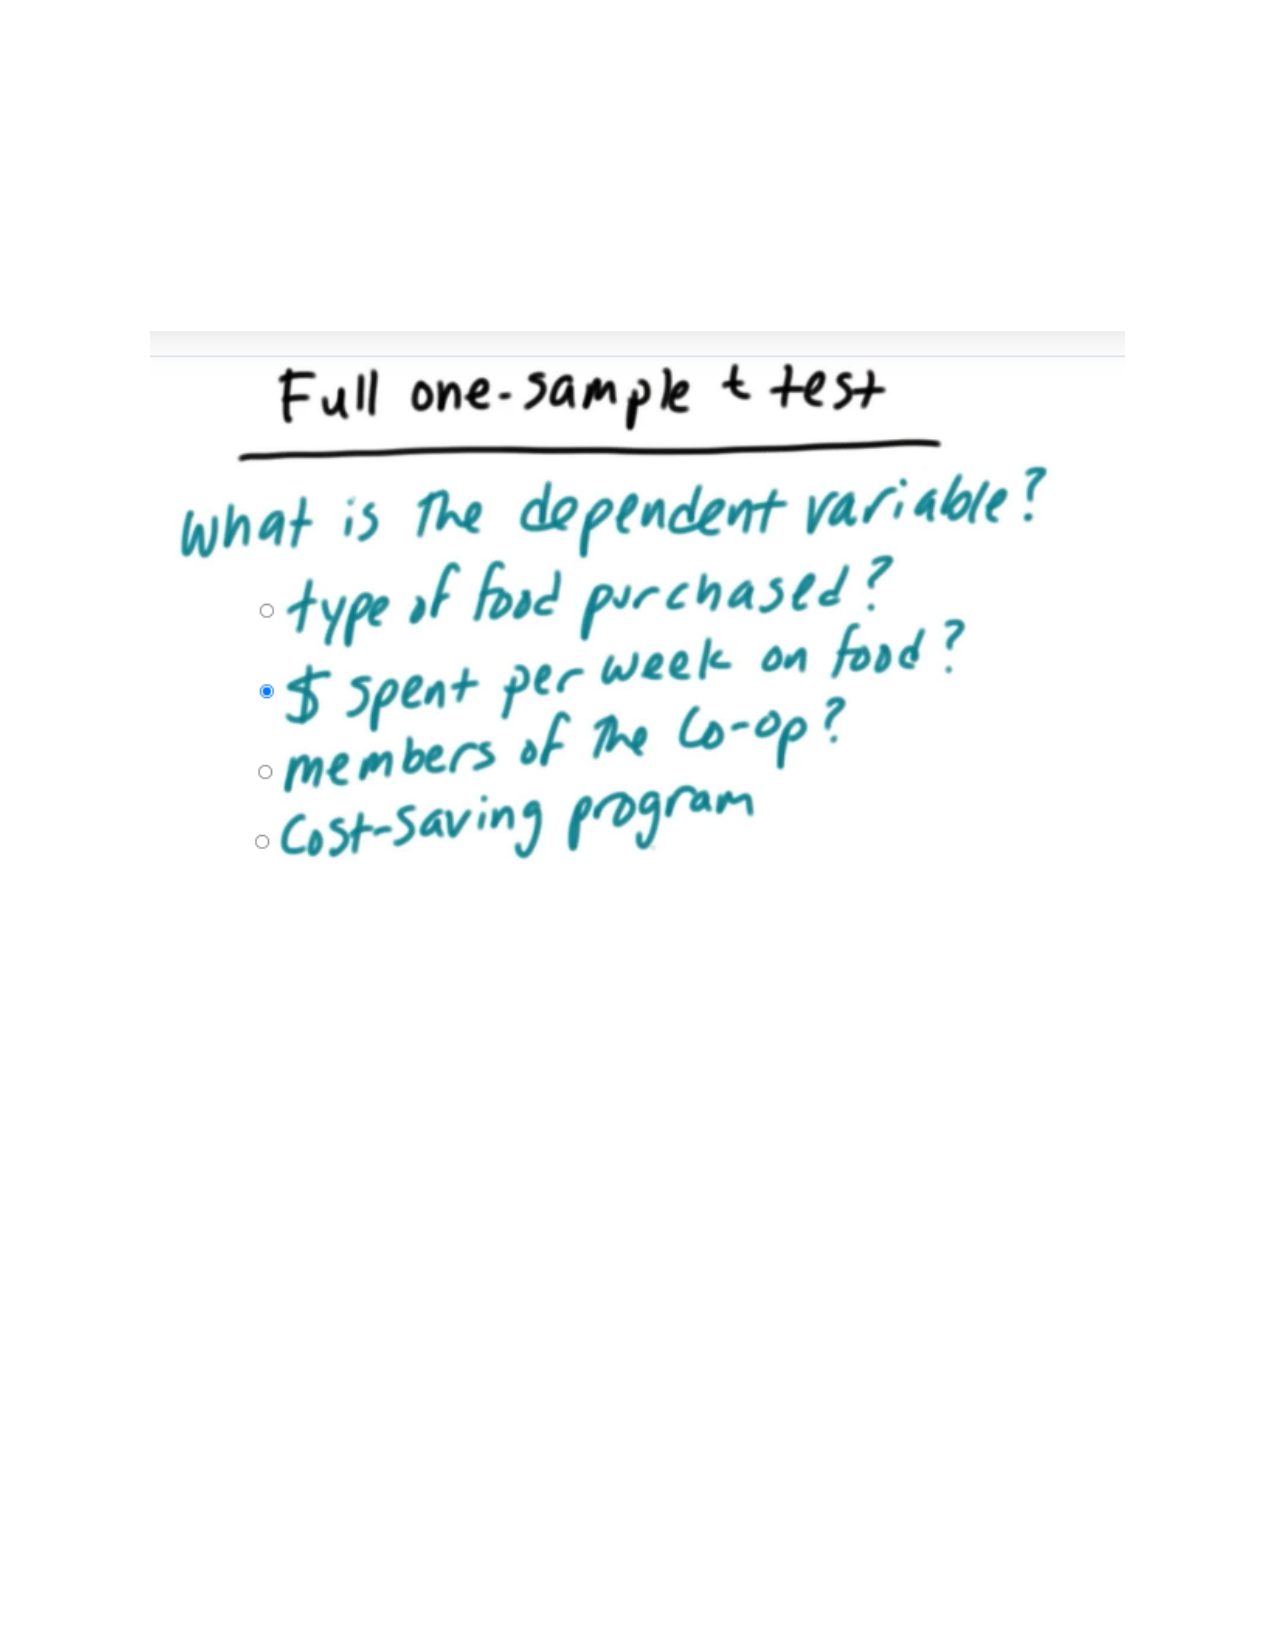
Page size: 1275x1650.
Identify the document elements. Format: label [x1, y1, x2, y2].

picture [150, 331, 1125, 925]
